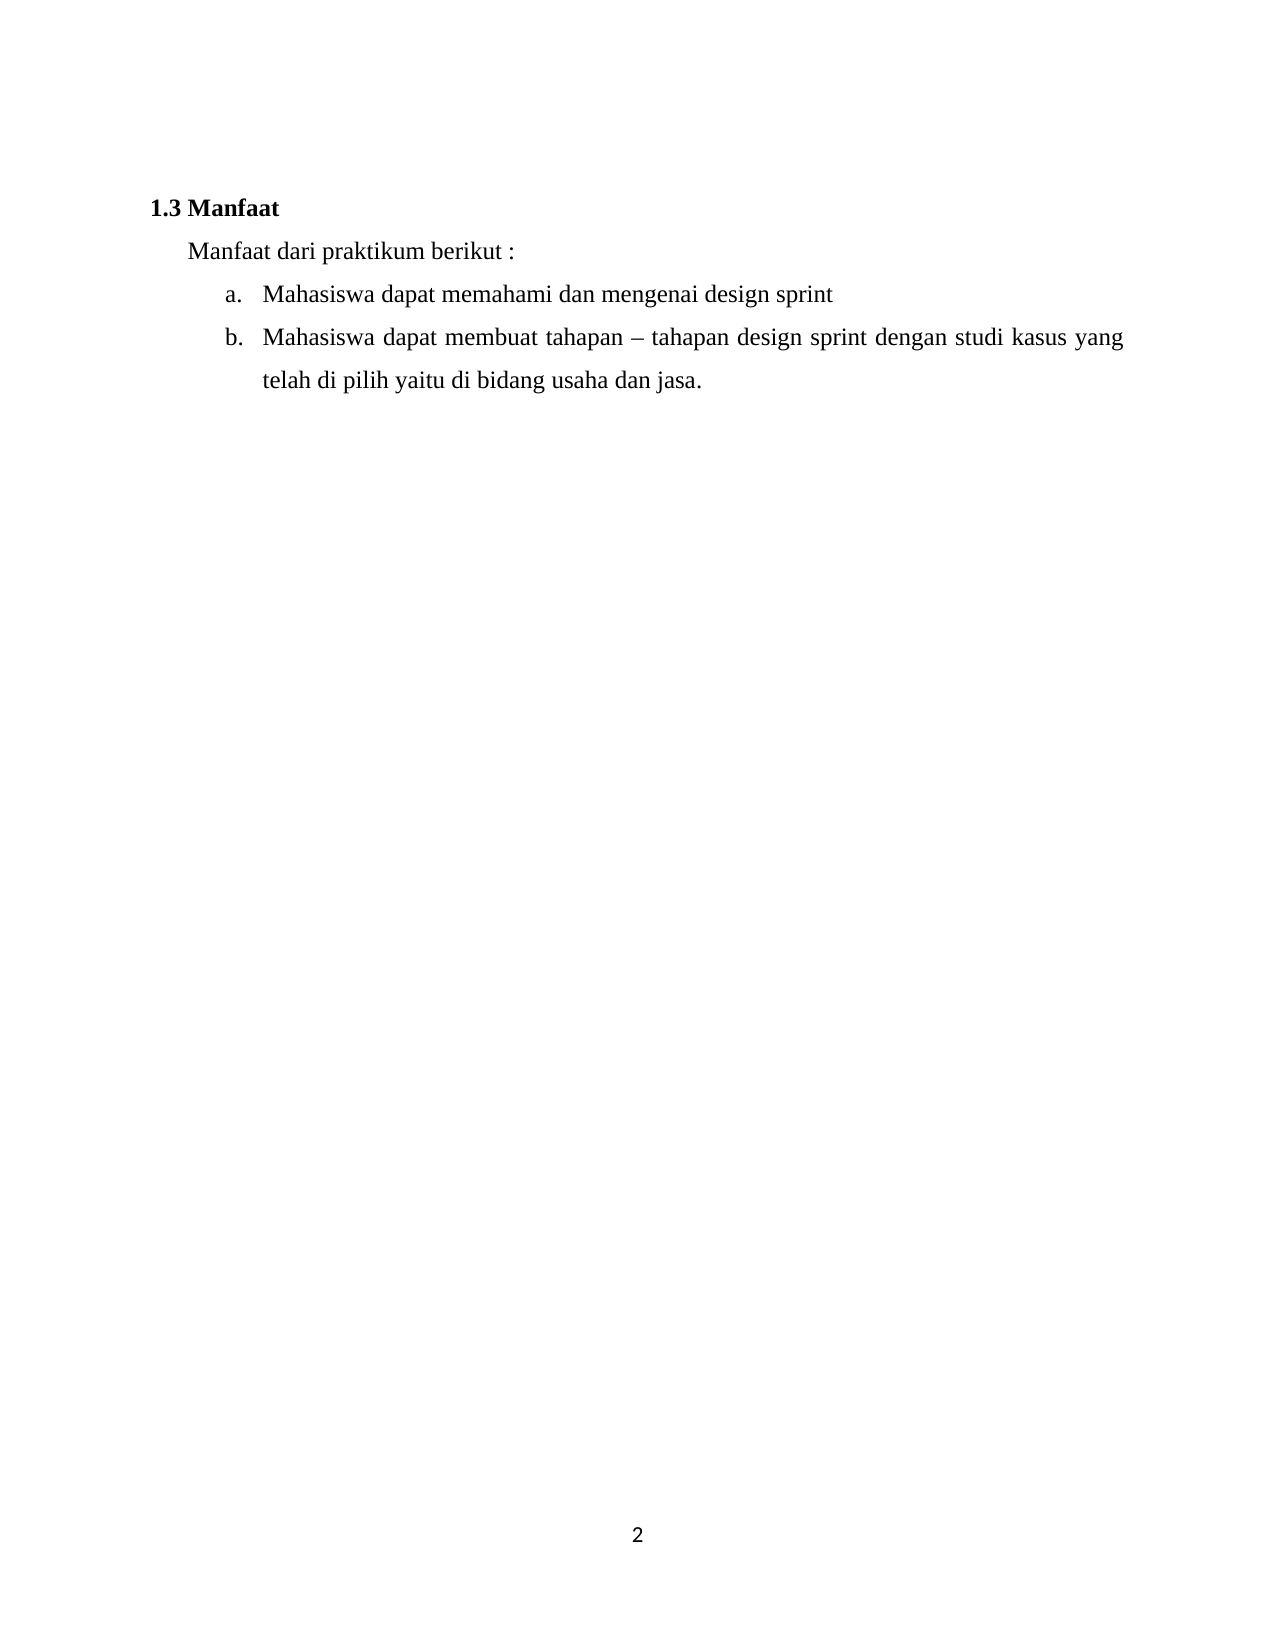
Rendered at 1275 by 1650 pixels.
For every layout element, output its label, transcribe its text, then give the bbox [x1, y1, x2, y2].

list Mahasiswa dapat membuat tahapan – tahapan design sprint dengan studi kasus yang telah di pilih yaitu di bidang usaha dan jasa. [225, 322, 1125, 394]
list Mahasiswa dapat memahami dan mengenai design sprint [225, 279, 1125, 308]
subtitle 1.3 Manfaat [150, 193, 1125, 222]
list Manfaat dari praktikum berikut : [187, 236, 1125, 265]
